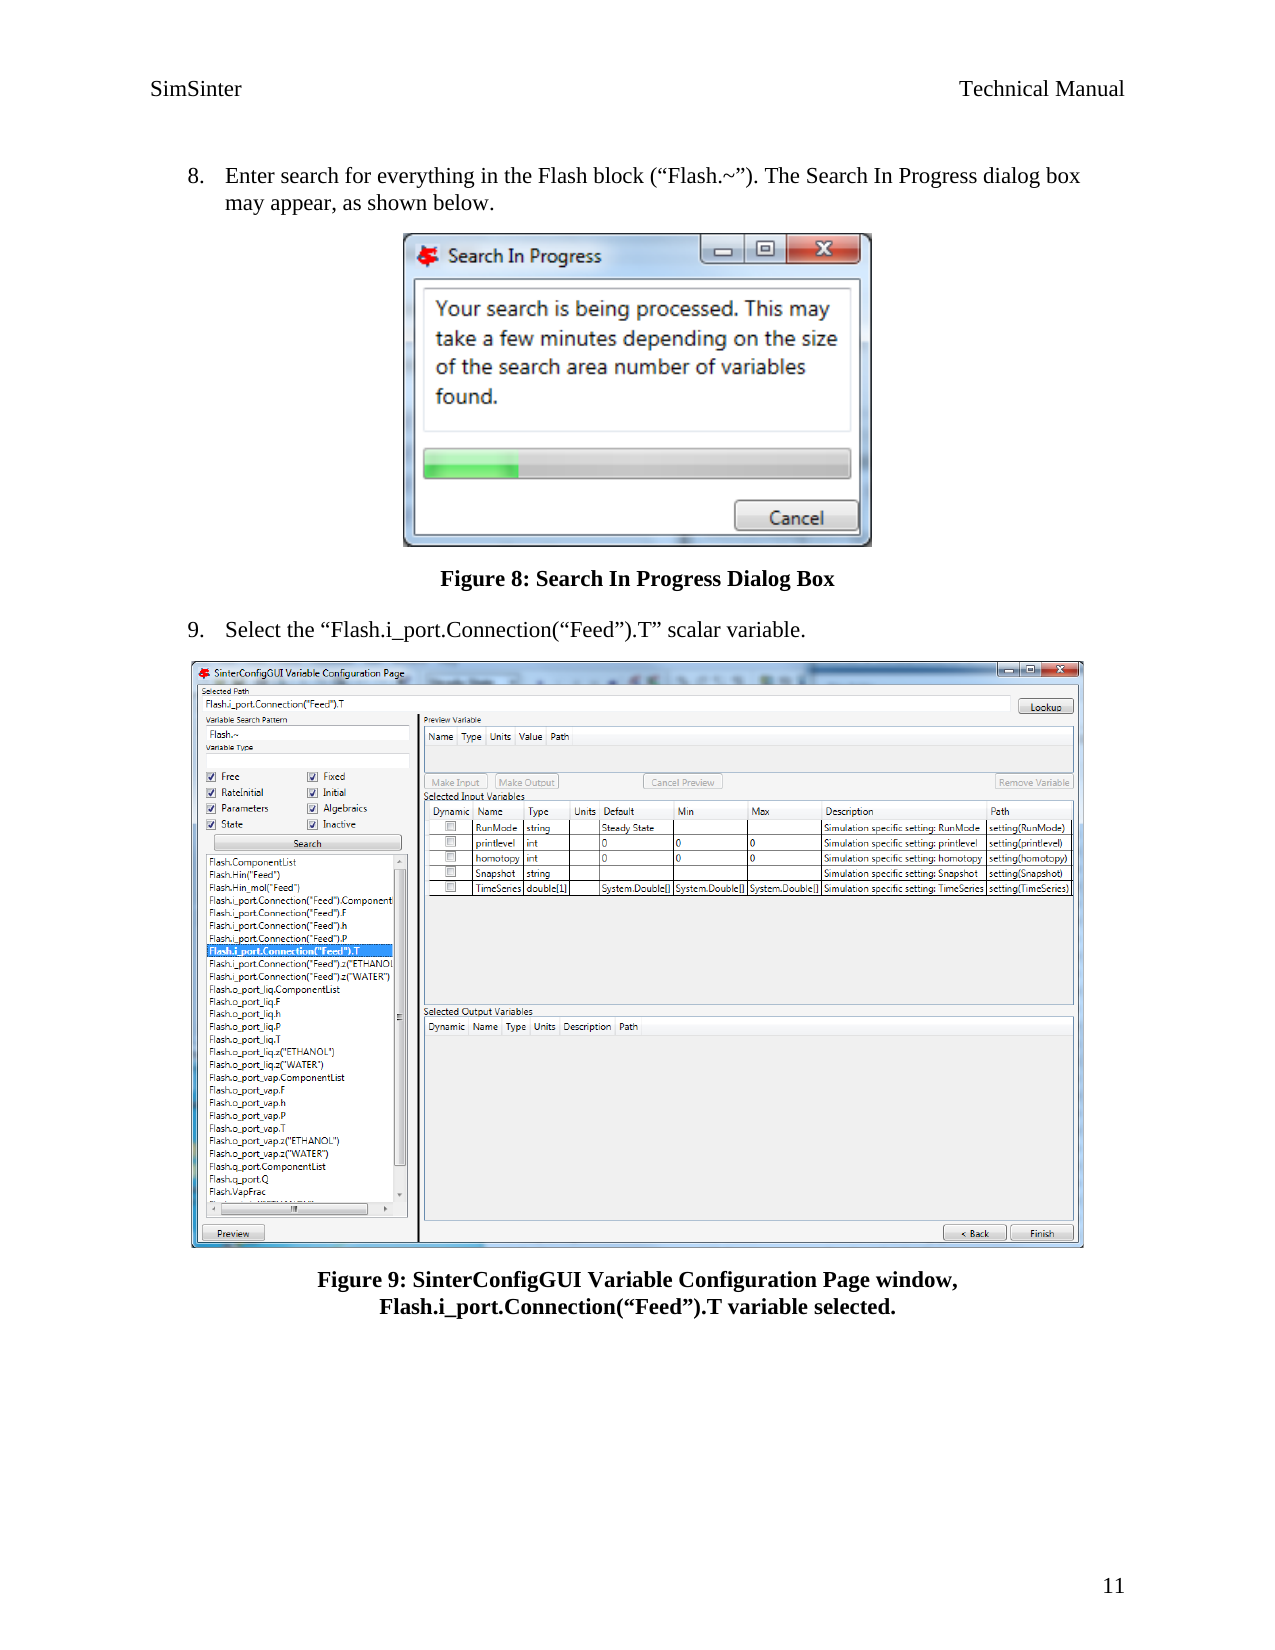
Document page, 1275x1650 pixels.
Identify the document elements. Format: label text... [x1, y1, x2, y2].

list Select the “Flash.i_port.Connection(“Feed”).T” scalar variable. [187, 617, 1125, 643]
picture [191, 661, 1084, 1248]
list Enter search for everything in the Flash block (“Flash.~”). The Search In Progress dialog box may appear, as shown below. [187, 162, 1125, 215]
picture [403, 233, 872, 547]
